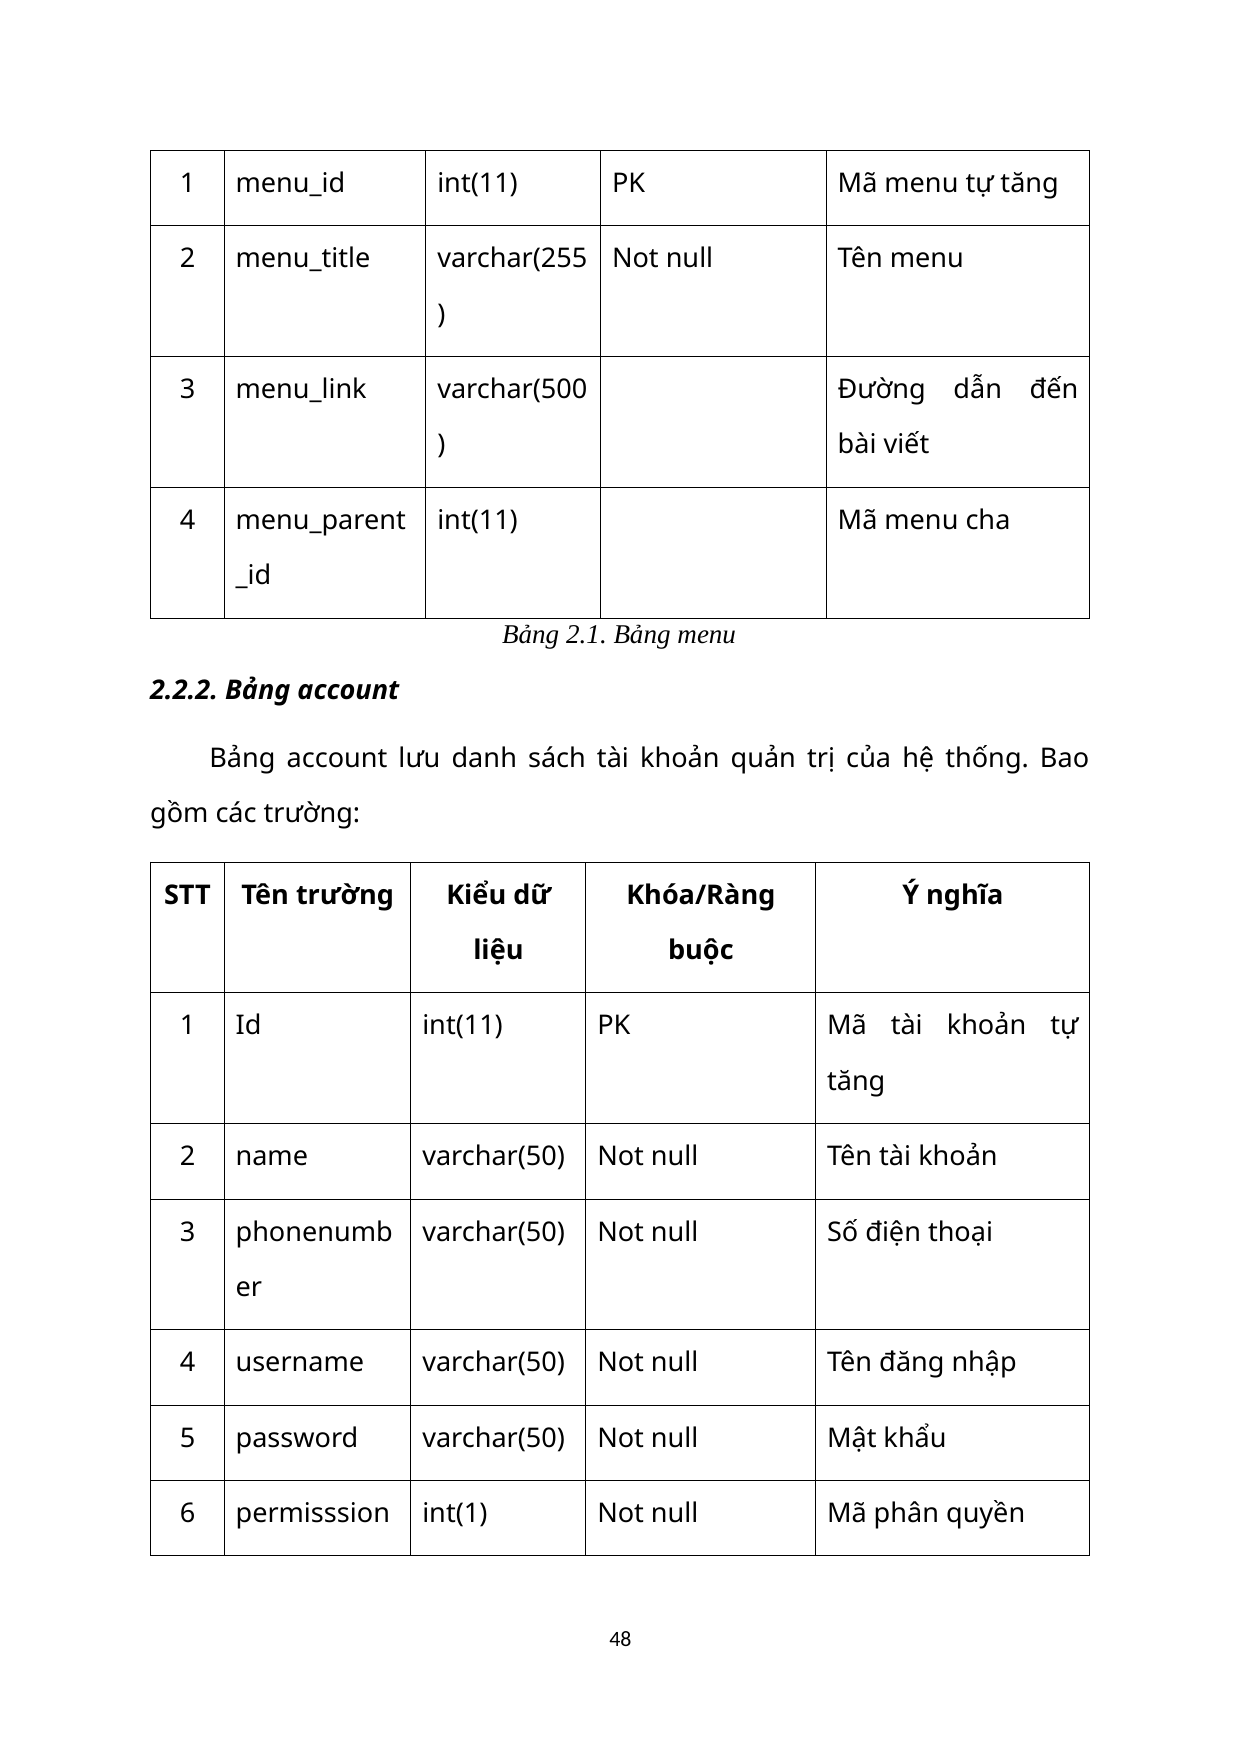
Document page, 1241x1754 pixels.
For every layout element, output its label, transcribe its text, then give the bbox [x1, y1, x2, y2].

table_cell 4 [151, 488, 224, 618]
table_cell 3 [151, 357, 224, 487]
table_cell menu_parent_id [225, 488, 425, 618]
table_header Kiểu dữ liệu [411, 863, 585, 992]
table_cell menu_id [225, 151, 425, 225]
table_cell 1 [151, 993, 224, 1123]
table_cell Mã phân quyền [816, 1481, 1089, 1555]
table_header STT [151, 863, 224, 992]
table_cell Not null [601, 226, 826, 356]
table_cell 1 [151, 151, 224, 225]
table_cell Mật khẩu [816, 1406, 1089, 1480]
table_cell menu_link [225, 357, 425, 487]
table_cell varchar(50) [411, 1406, 585, 1480]
table_cell permisssion_id [225, 1481, 410, 1555]
table_cell Not null [586, 1406, 815, 1480]
table_cell 6 [151, 1481, 224, 1555]
table_header Khóa/Ràng buộc [586, 863, 815, 992]
table_cell 2 [151, 1124, 224, 1198]
table_cell 2 [151, 226, 224, 356]
table_cell varchar(50) [411, 1200, 585, 1329]
table_cell Mã menu cha [827, 488, 1089, 618]
table_cell [601, 357, 826, 487]
table_cell int(11) [426, 488, 600, 618]
table_header Ý nghĩa [816, 863, 1089, 992]
table_cell varchar(500) [426, 357, 600, 487]
table_cell Tên tài khoản [816, 1124, 1089, 1198]
table_cell phonenumber [225, 1200, 410, 1329]
table_cell Tên đăng nhập [816, 1330, 1089, 1404]
table_cell Not null [586, 1481, 815, 1555]
table_cell Mã tài khoản tự tăng [816, 993, 1089, 1123]
table_cell password [225, 1406, 410, 1480]
table_cell 3 [151, 1200, 224, 1329]
table_cell 5 [151, 1406, 224, 1480]
table_cell Số điện thoại [816, 1200, 1089, 1329]
table_cell 4 [151, 1330, 224, 1404]
text Bảng account lưu danh sách tài khoản quản trị của hệ thống. Bao gồm các trường: [150, 738, 1090, 831]
table_cell name [225, 1124, 410, 1198]
table_cell [601, 488, 826, 618]
table_cell menu_title [225, 226, 425, 356]
table_cell Tên menu [827, 226, 1089, 356]
table_cell username [225, 1330, 410, 1404]
table_cell Đường dẫn đến bài viết [827, 357, 1089, 487]
table_cell PK [586, 993, 815, 1123]
table_cell Mã menu tự tăng [827, 151, 1089, 225]
table_cell Id [225, 993, 410, 1123]
table_cell int(1) [411, 1481, 585, 1555]
table_cell varchar(50) [411, 1330, 585, 1404]
table_cell PK [601, 151, 826, 225]
table_header Tên trường [225, 863, 410, 992]
table_cell Not null [586, 1330, 815, 1404]
table_cell varchar(50) [411, 1124, 585, 1198]
table_cell int(11) [411, 993, 585, 1123]
table_cell Not null [586, 1124, 815, 1198]
subtitle 2.2.2. Bảng account [150, 671, 1090, 707]
text Bảng 2.1. Bảng menu [150, 619, 1090, 650]
table_cell varchar(255) [426, 226, 600, 356]
table_cell int(11) [426, 151, 600, 225]
table_cell Not null [586, 1200, 815, 1329]
